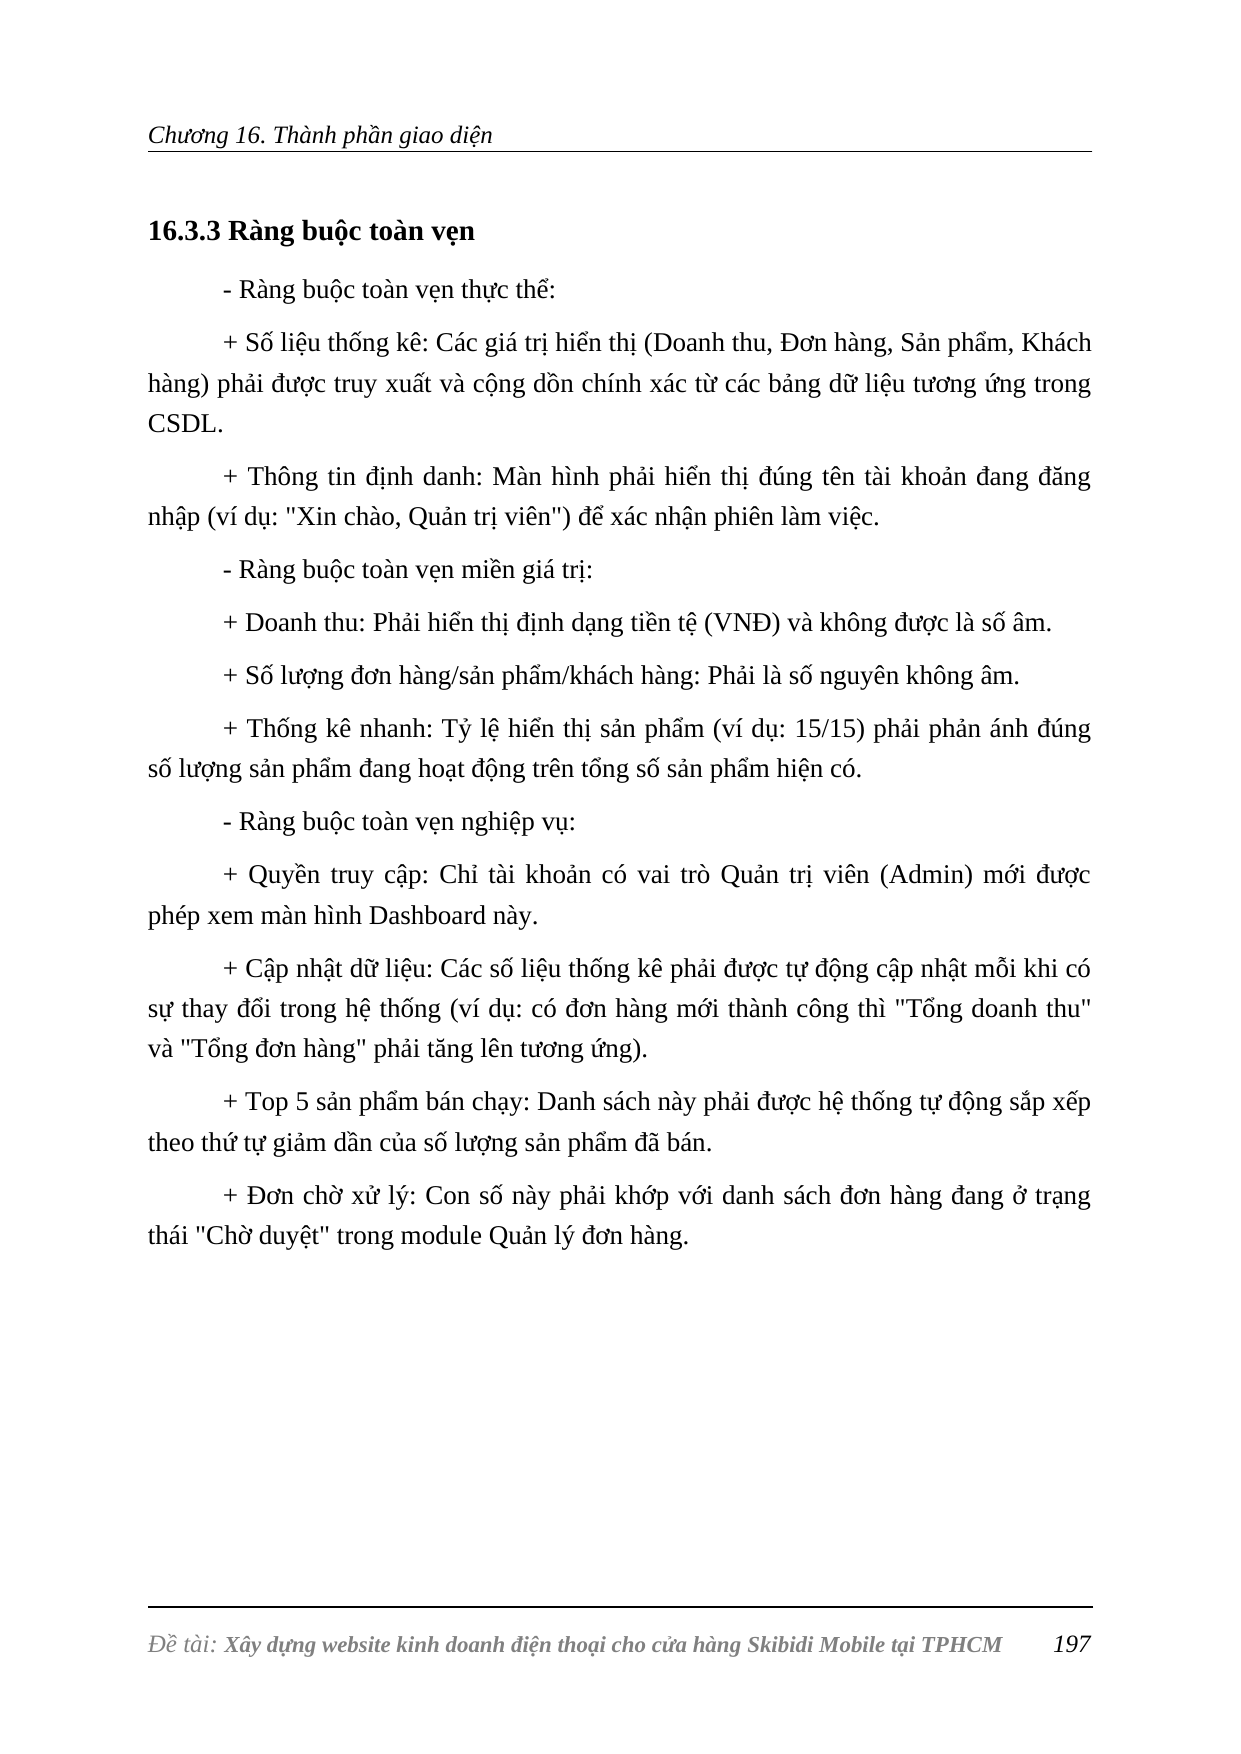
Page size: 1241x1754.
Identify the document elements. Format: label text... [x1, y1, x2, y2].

subtitle Ràng buộc toàn vẹn [148, 207, 1092, 248]
text + Số liệu thống kê: Các giá trị hiển thị (Doanh thu, Đơn hàng, Sản phẩm, Khách hàng) phải được truy xuất và cộng dồn chính xác từ các bảng dữ liệu tương ứng trong CSDL. [148, 326, 1092, 438]
text + Doanh thu: Phải hiển thị định dạng tiền tệ (VNĐ) và không được là số âm. [148, 606, 1092, 637]
text + Đơn chờ xử lý: Con số này phải khớp với danh sách đơn hàng đang ở trạng thái "Chờ duyệt" trong module Quản lý đơn hàng. [148, 1179, 1092, 1250]
text - Ràng buộc toàn vẹn nghiệp vụ: [148, 806, 1092, 837]
text + Top 5 sản phẩm bán chạy: Danh sách này phải được hệ thống tự động sắp xếp theo thứ tự giảm dần của số lượng sản phẩm đã bán. [148, 1086, 1092, 1157]
text + Thông tin định danh: Màn hình phải hiển thị đúng tên tài khoản đang đăng nhập (ví dụ: "Xin chào, Quản trị viên") để xác nhận phiên làm việc. [148, 460, 1092, 532]
text + Số lượng đơn hàng/sản phẩm/khách hàng: Phải là số nguyên không âm. [148, 659, 1092, 690]
text + Quyền truy cập: Chỉ tài khoản có vai trò Quản trị viên (Admin) mới được phép xem màn hình Dashboard này. [148, 858, 1092, 930]
text - Ràng buộc toàn vẹn thực thể: [148, 273, 1092, 304]
text - Ràng buộc toàn vẹn miền giá trị: [148, 553, 1092, 584]
text + Thống kê nhanh: Tỷ lệ hiển thị sản phẩm (ví dụ: 15/15) phải phản ánh đúng số lượng sản phẩm đang hoạt động trên tổng số sản phẩm hiện có. [148, 712, 1092, 784]
text + Cập nhật dữ liệu: Các số liệu thống kê phải được tự động cập nhật mỗi khi có sự thay đổi trong hệ thống (ví dụ: có đơn hàng mới thành công thì "Tổng doanh thu" và "Tổng đơn hàng" phải tăng lên tương ứng). [148, 952, 1092, 1064]
